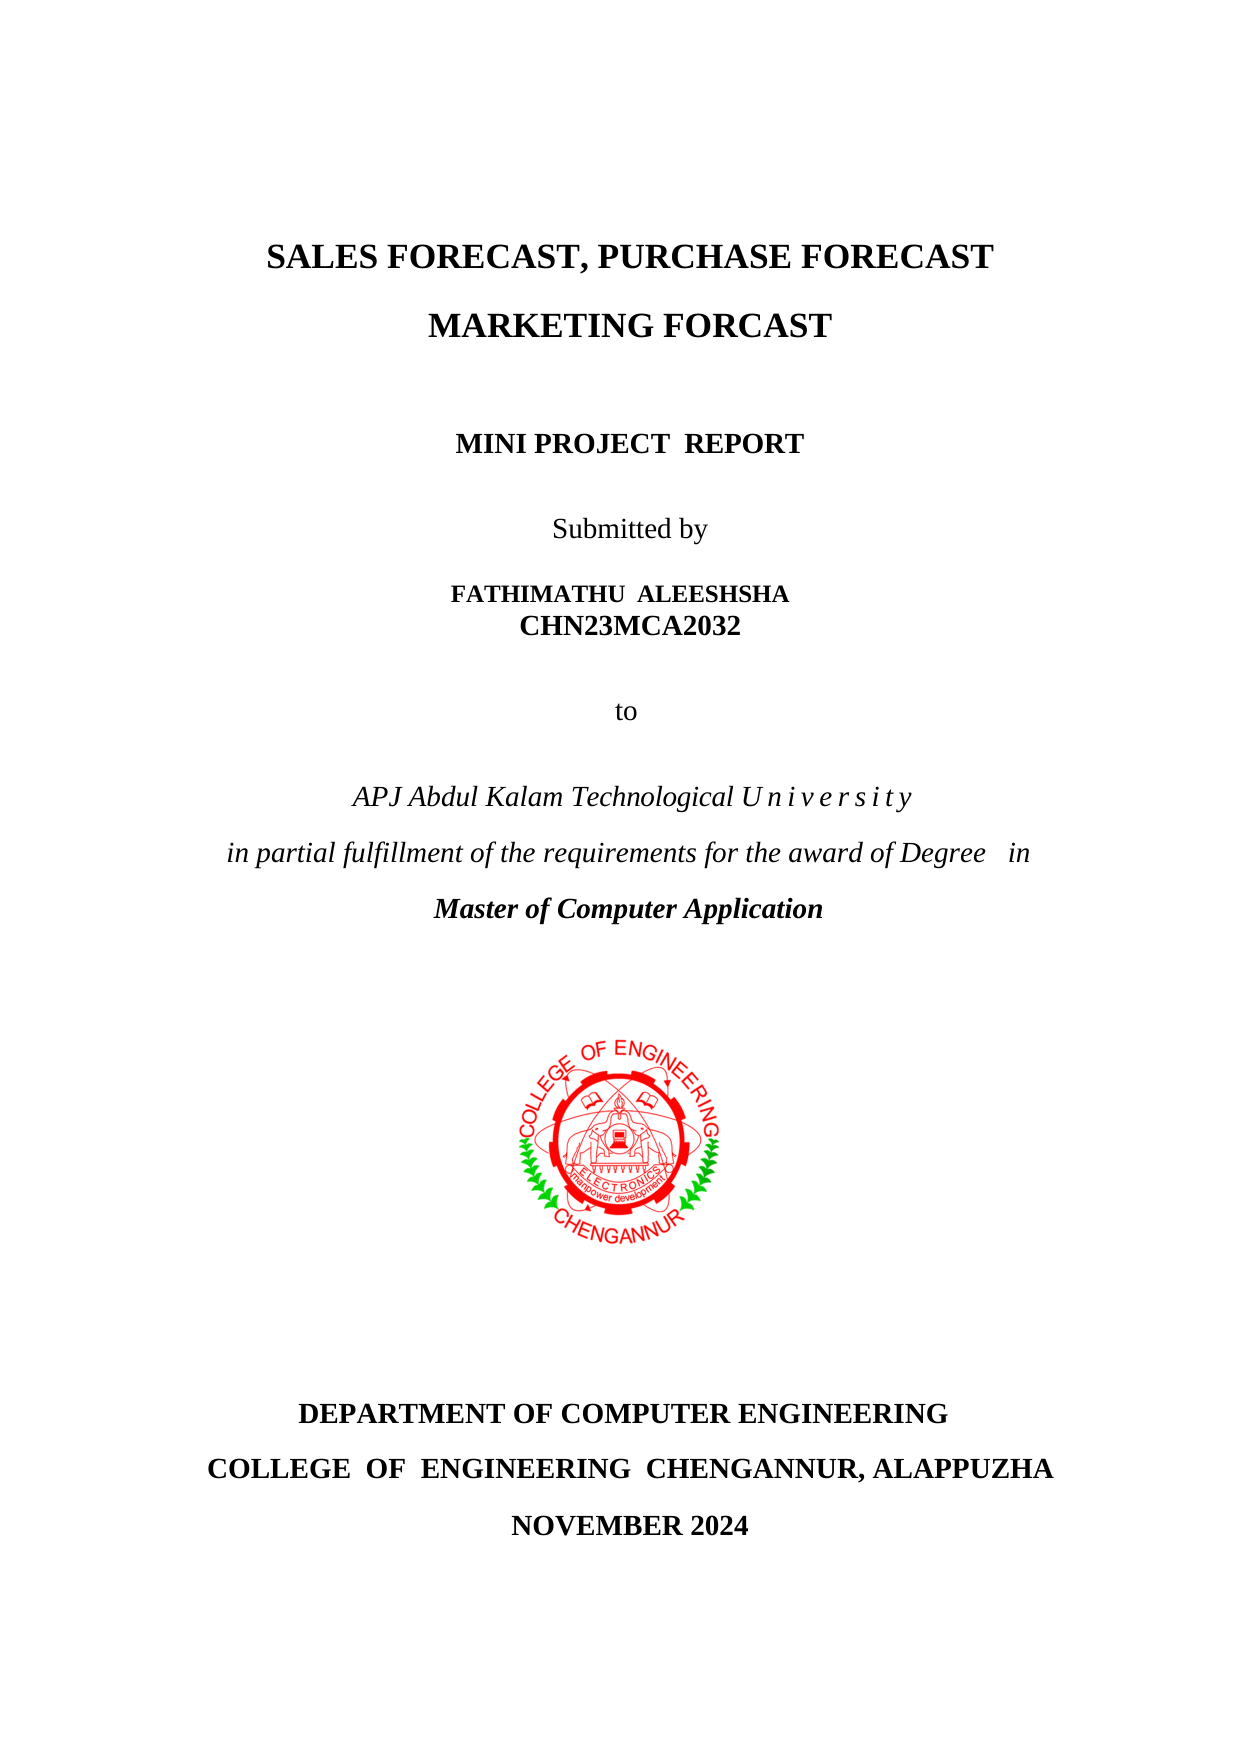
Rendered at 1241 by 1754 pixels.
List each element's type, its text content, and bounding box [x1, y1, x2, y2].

subtitle CHN23MCA2032 [473, 608, 787, 641]
text MINI PROJECT REPORT [226, 426, 1034, 459]
text to [218, 693, 1034, 727]
picture [501, 1025, 737, 1260]
text FATHIMATHU ALEESHSHA [175, 579, 1065, 608]
text Submitted by [226, 511, 1034, 545]
text in partial fulfillment of the requirements for the award of Degree in [226, 835, 1034, 869]
subtitle SALES FORECAST, PURCHASE FORECAST MARKETING FORCAST [226, 235, 1034, 345]
text Master of Computer Application [226, 891, 1034, 925]
subtitle APJ Abdul Kalam Technological University [226, 779, 1041, 813]
text NOVEMBER 2024 [226, 1508, 1034, 1542]
subtitle DEPARTMENT OF COMPUTER ENGINEERING COLLEGE OF ENGINEERING CHENGANNUR, ALAPPUZHA [207, 1396, 1065, 1485]
